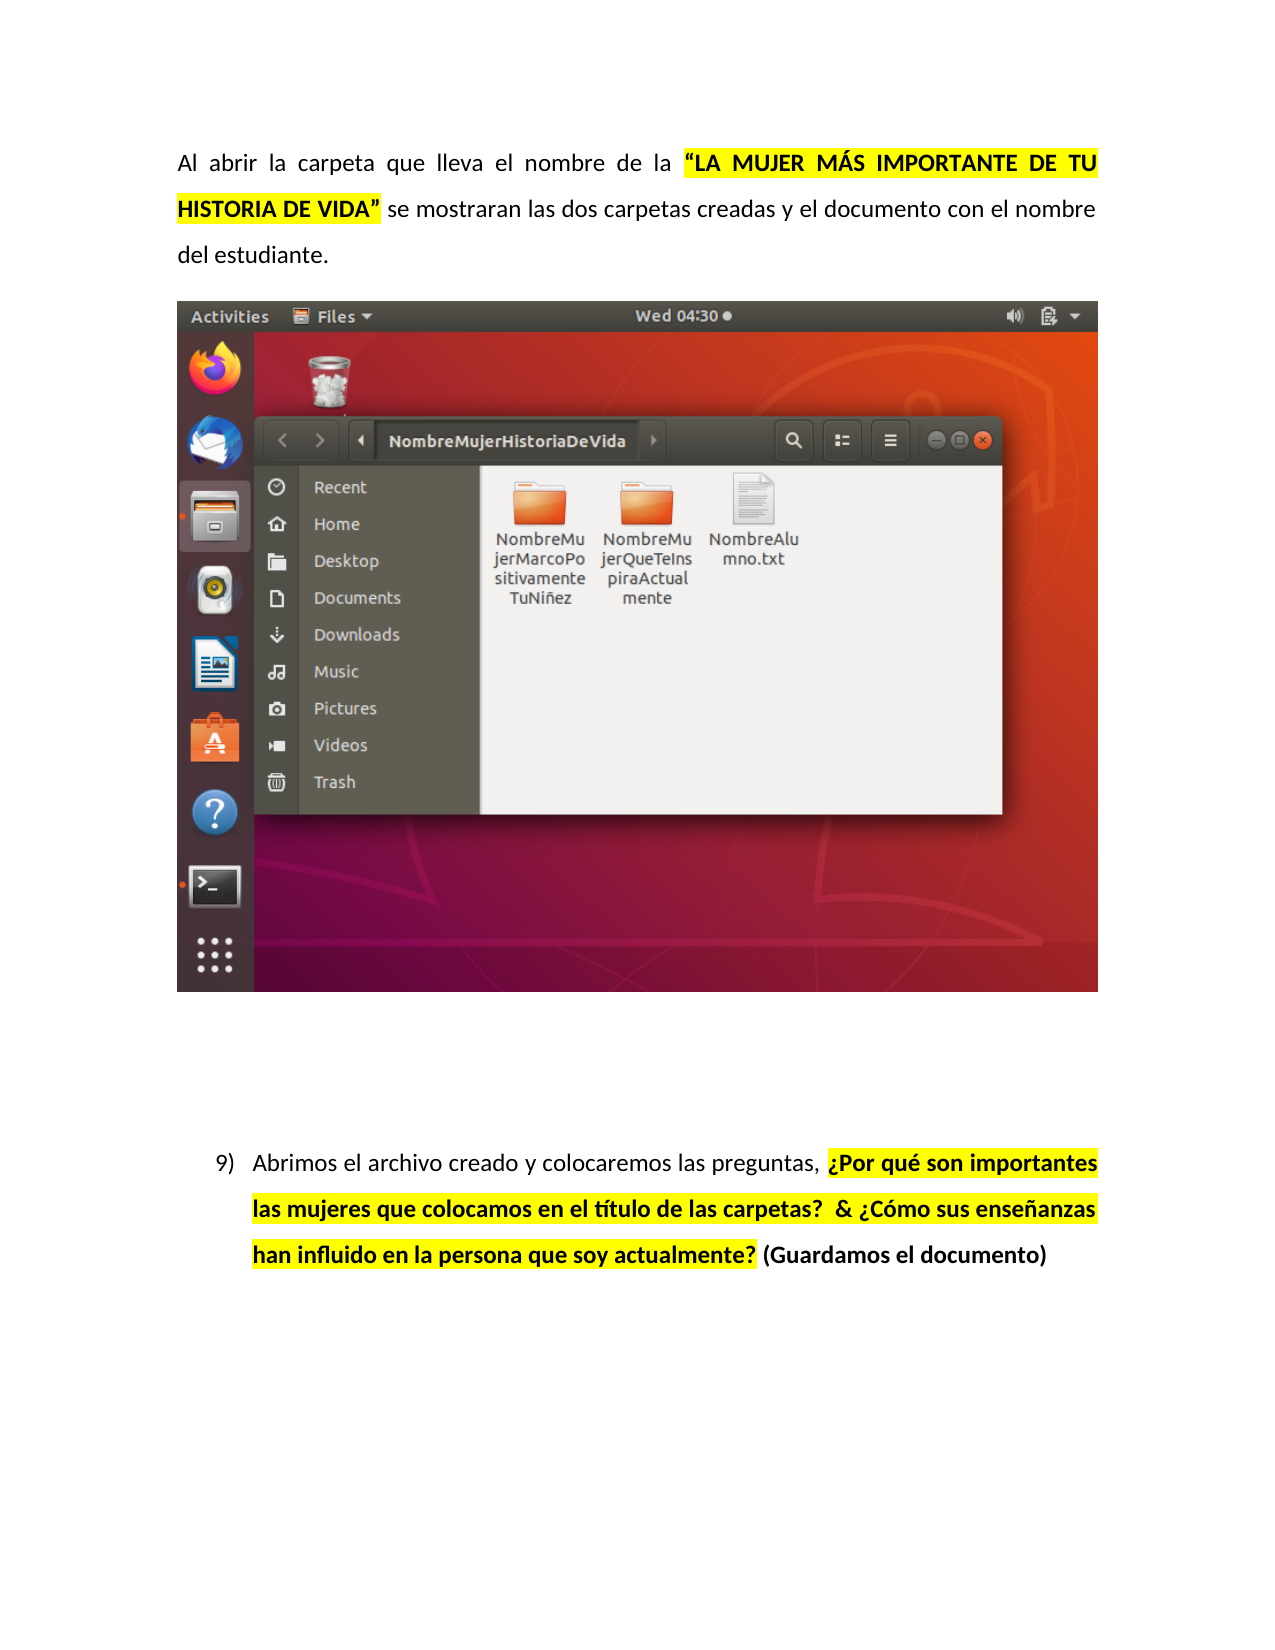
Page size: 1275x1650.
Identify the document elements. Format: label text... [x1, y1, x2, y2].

text Al abrir la carpeta que lleva el nombre de la “LA MUJER MÁS IMPORTANTE DE TU HISTORIA DE VIDA” se mostraran las dos carpetas creadas y el documento con el nombre del estudiante. [177, 148, 1098, 269]
list Abrimos el archivo creado y colocaremos las preguntas, ¿Por qué son importantes las mujeres que colocamos en el título de las carpetas? & ¿Cómo sus enseñanzas han influido en la persona que soy actualmente? (Guardamos el documento) [215, 1148, 1098, 1269]
picture [177, 301, 1098, 992]
